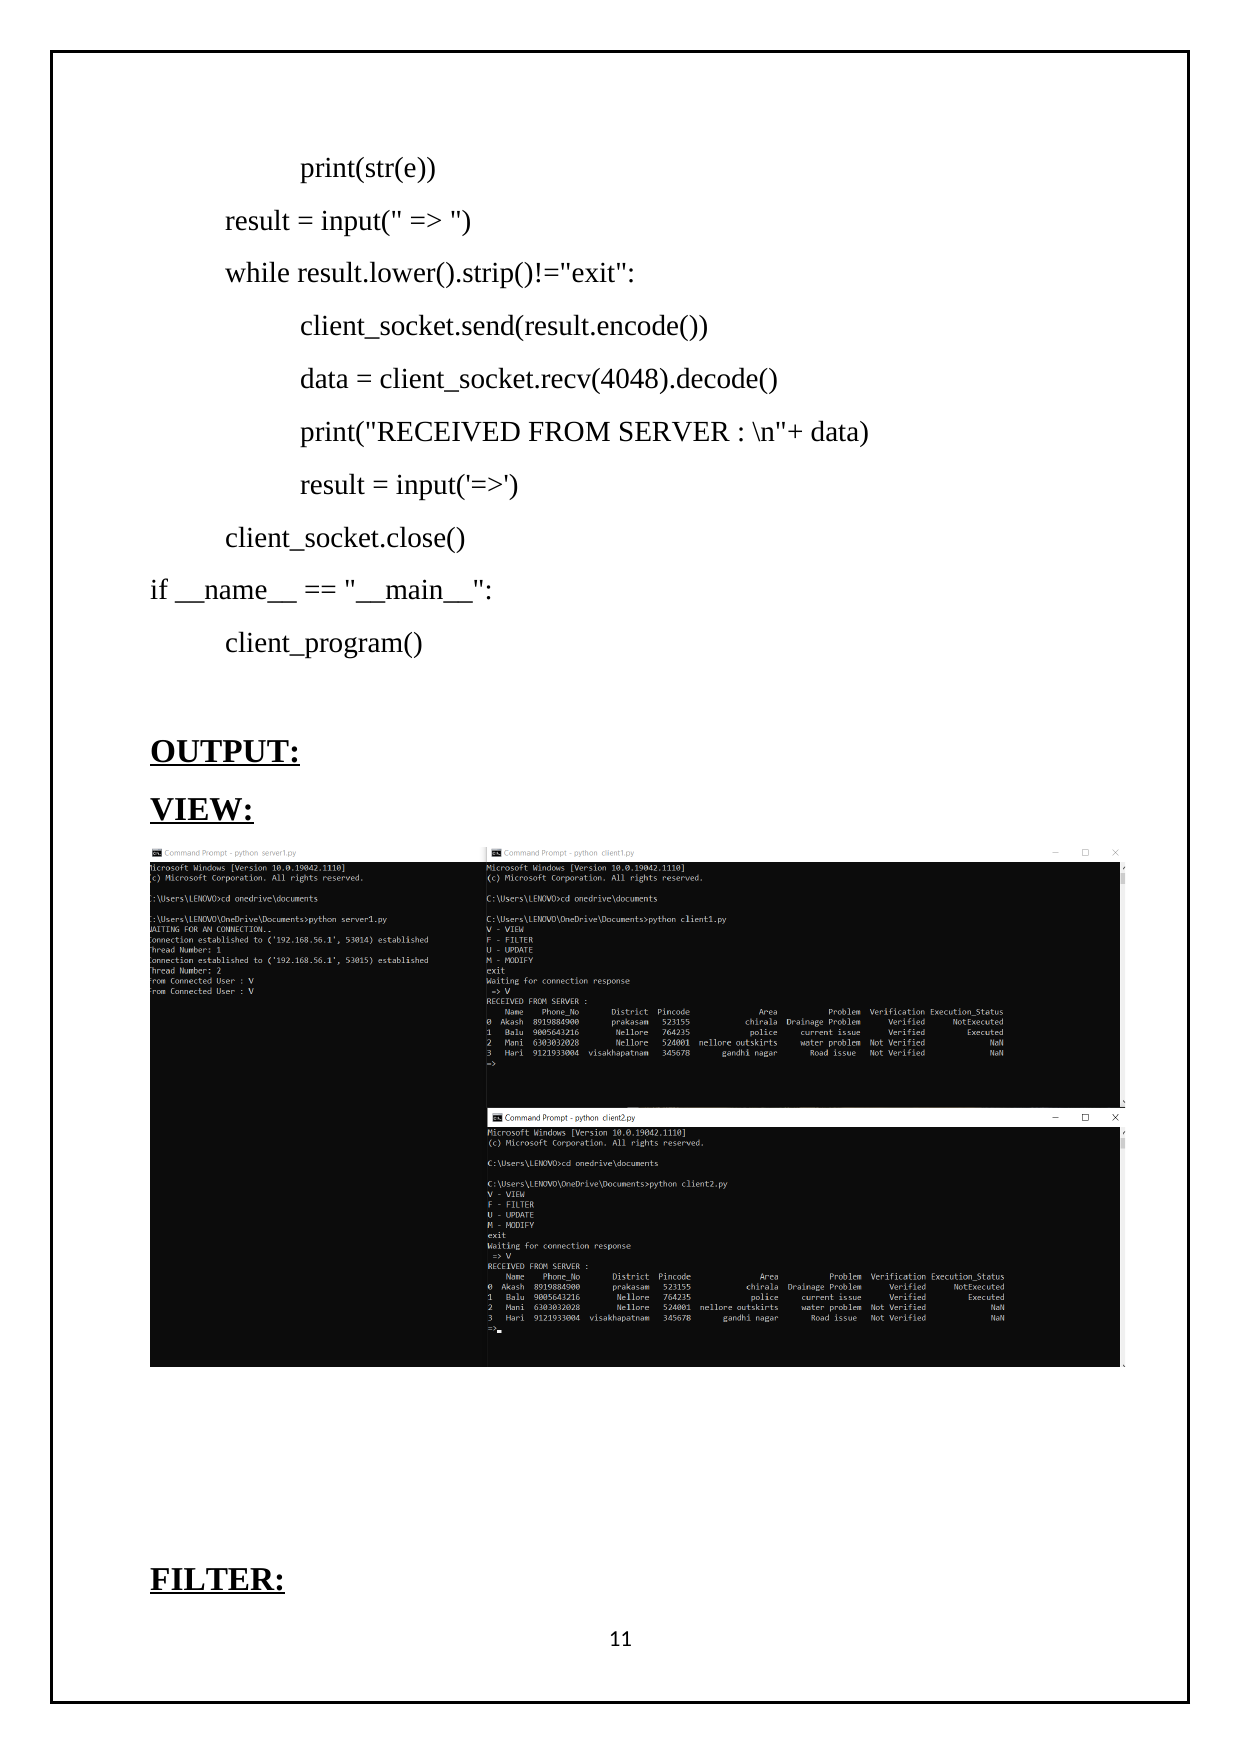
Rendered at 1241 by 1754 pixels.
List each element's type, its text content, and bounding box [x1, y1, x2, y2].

picture [150, 847, 1125, 1367]
text data = client_socket.recv(4048).decode() [150, 361, 1090, 395]
text print("RECEIVED FROM SERVER : \n"+ data) [150, 414, 1090, 448]
text print(str(e)) [150, 150, 1090, 183]
text client_program() [150, 625, 1090, 659]
text if __name__ == "__main__": [150, 572, 1090, 606]
text result = input(" => ") [150, 203, 1090, 236]
text result = input('=>') [150, 467, 1090, 500]
text while result.lower().strip()!="exit": [150, 256, 1090, 289]
text VIEW: [150, 789, 1090, 827]
text client_socket.close() [150, 520, 1090, 553]
text client_socket.send(result.encode()) [150, 308, 1090, 342]
text FILTER: [150, 1559, 1090, 1597]
text OUTPUT: [150, 731, 1090, 769]
